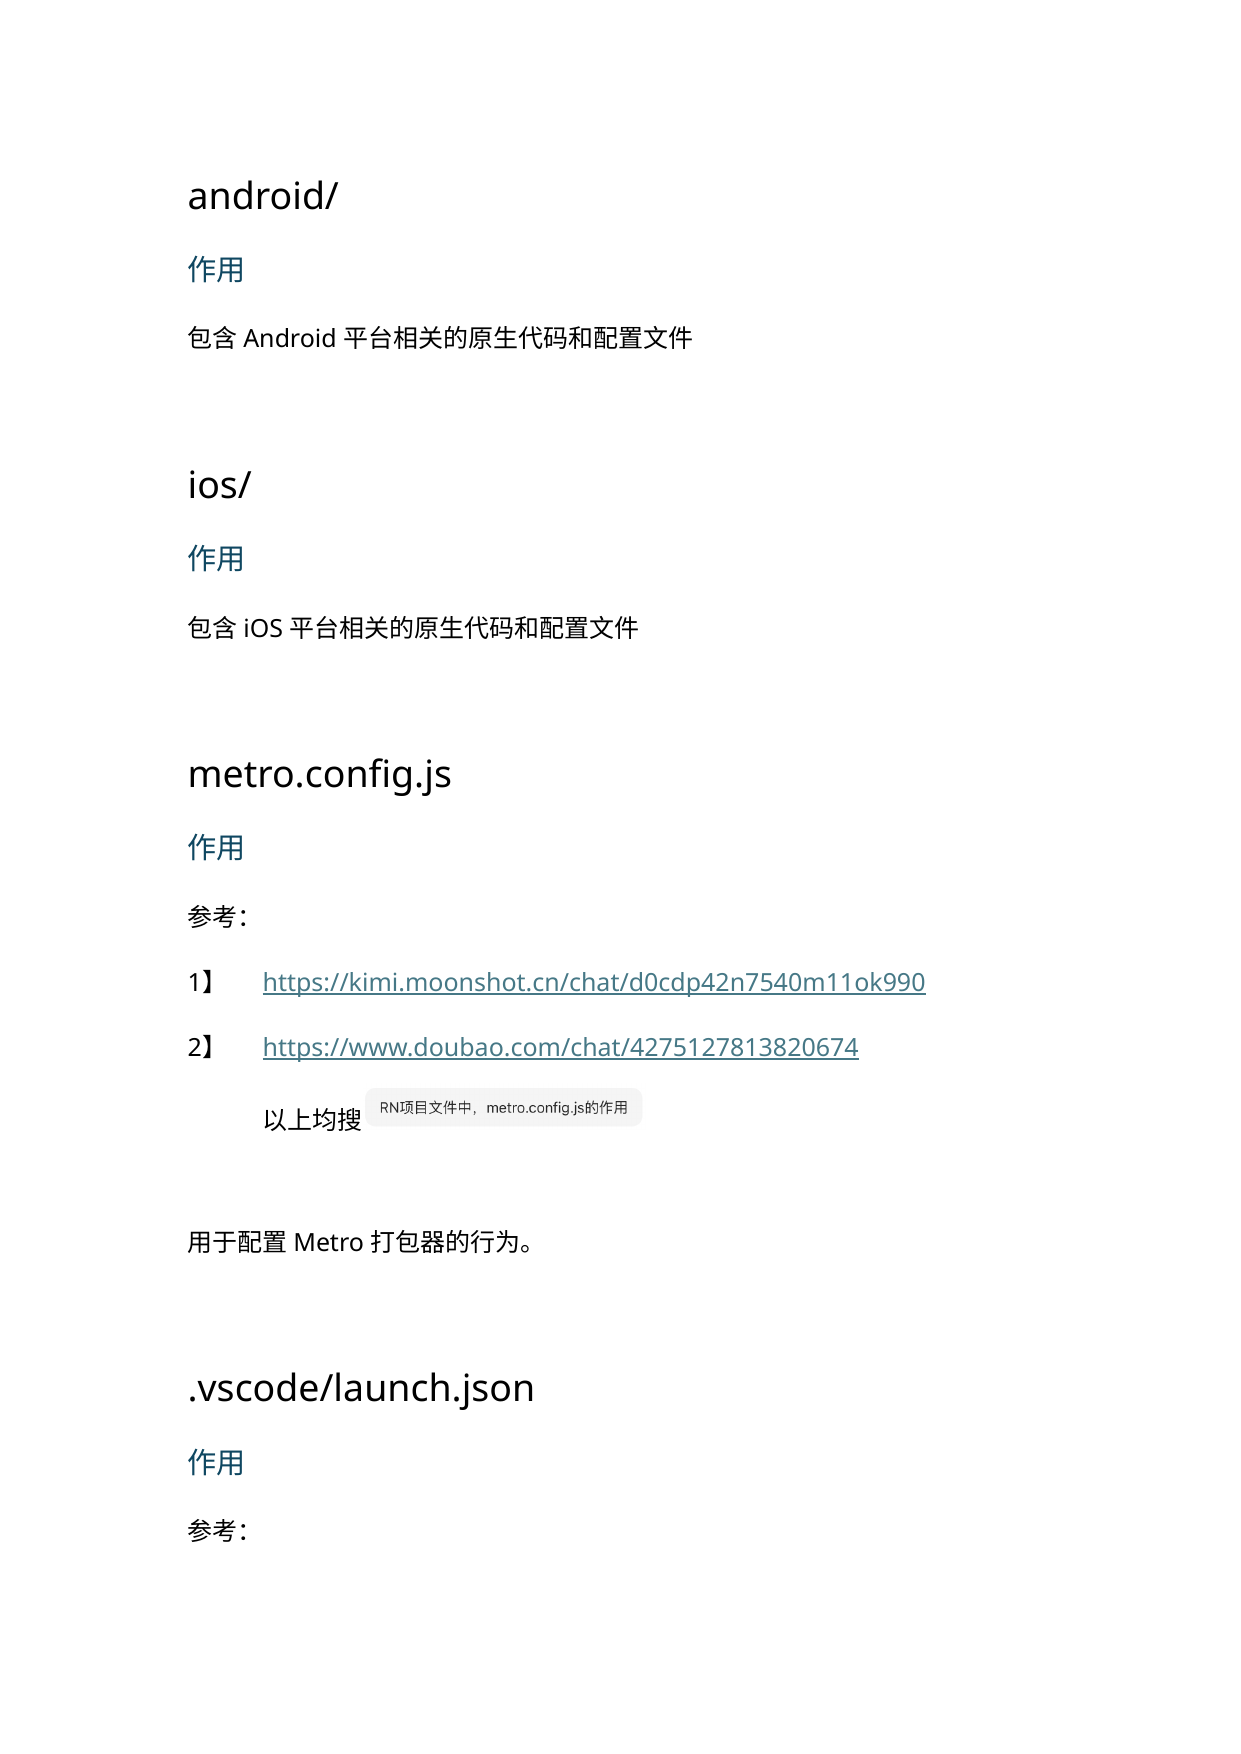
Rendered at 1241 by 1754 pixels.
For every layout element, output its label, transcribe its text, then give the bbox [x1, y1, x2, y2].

subtitle .vscode/launch.json [187, 1354, 1053, 1419]
text 用于配置 Metro 打包器的行为。 [187, 1208, 1053, 1273]
text 参考： [187, 1497, 1053, 1562]
subtitle 作用 [187, 524, 1053, 589]
text 包含 Android 平台相关的原生代码和配置文件 [187, 304, 1053, 369]
subtitle metro.config.js [187, 740, 1053, 805]
subtitle android/ [187, 162, 1053, 227]
list https://www.doubao.com/chat/4275127813820674 [187, 1013, 1053, 1078]
subtitle 作用 [187, 235, 1053, 300]
subtitle 作用 [187, 814, 1053, 879]
subtitle ios/ [187, 451, 1053, 516]
text 包含 iOS 平台相关的原生代码和配置文件 [187, 594, 1053, 659]
subtitle 作用 [187, 1428, 1053, 1493]
picture [362, 1083, 646, 1130]
text 参考： [187, 883, 1053, 948]
list https://kimi.moonshot.cn/chat/d0cdp42n7540m11ok990 [187, 948, 1053, 1013]
